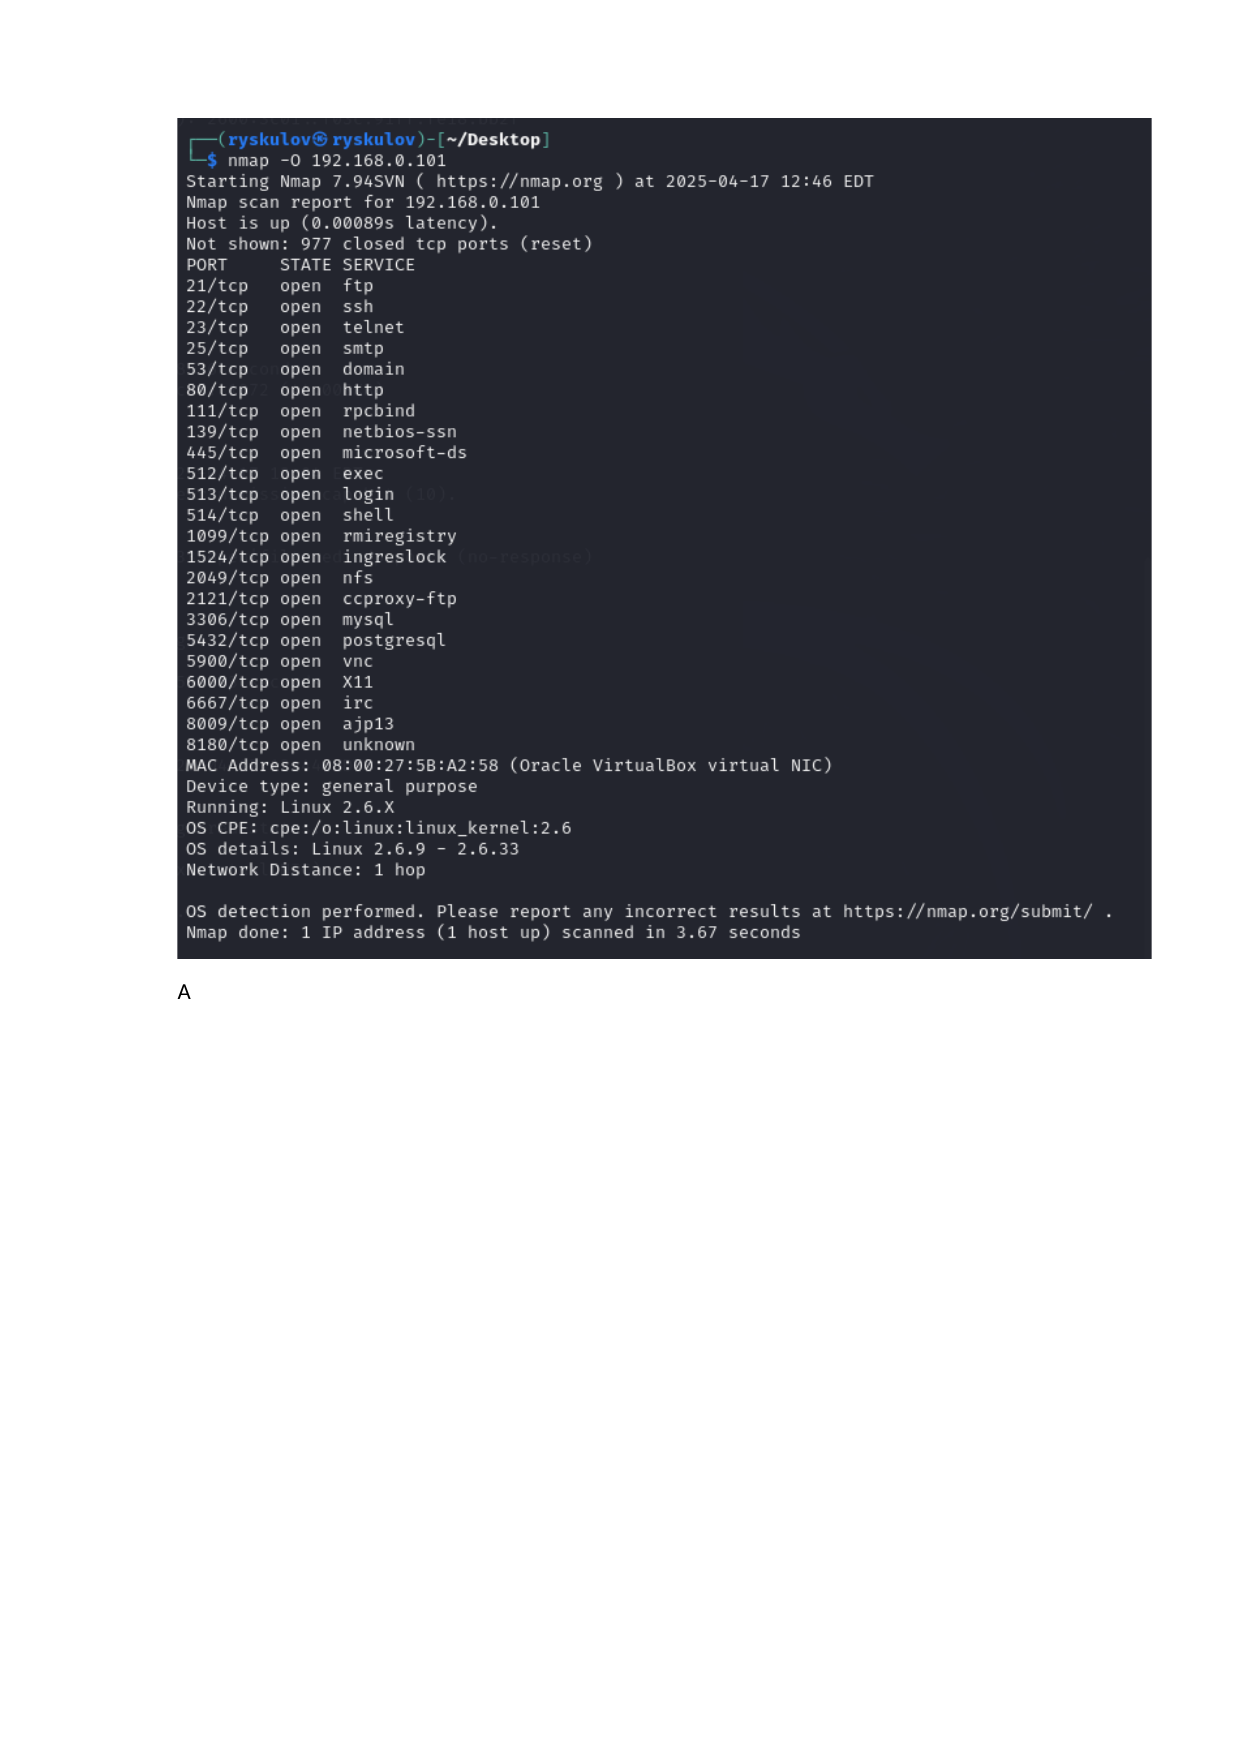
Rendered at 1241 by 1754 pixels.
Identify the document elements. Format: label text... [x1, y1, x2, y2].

picture [177, 118, 1152, 959]
text A [177, 977, 1152, 1005]
